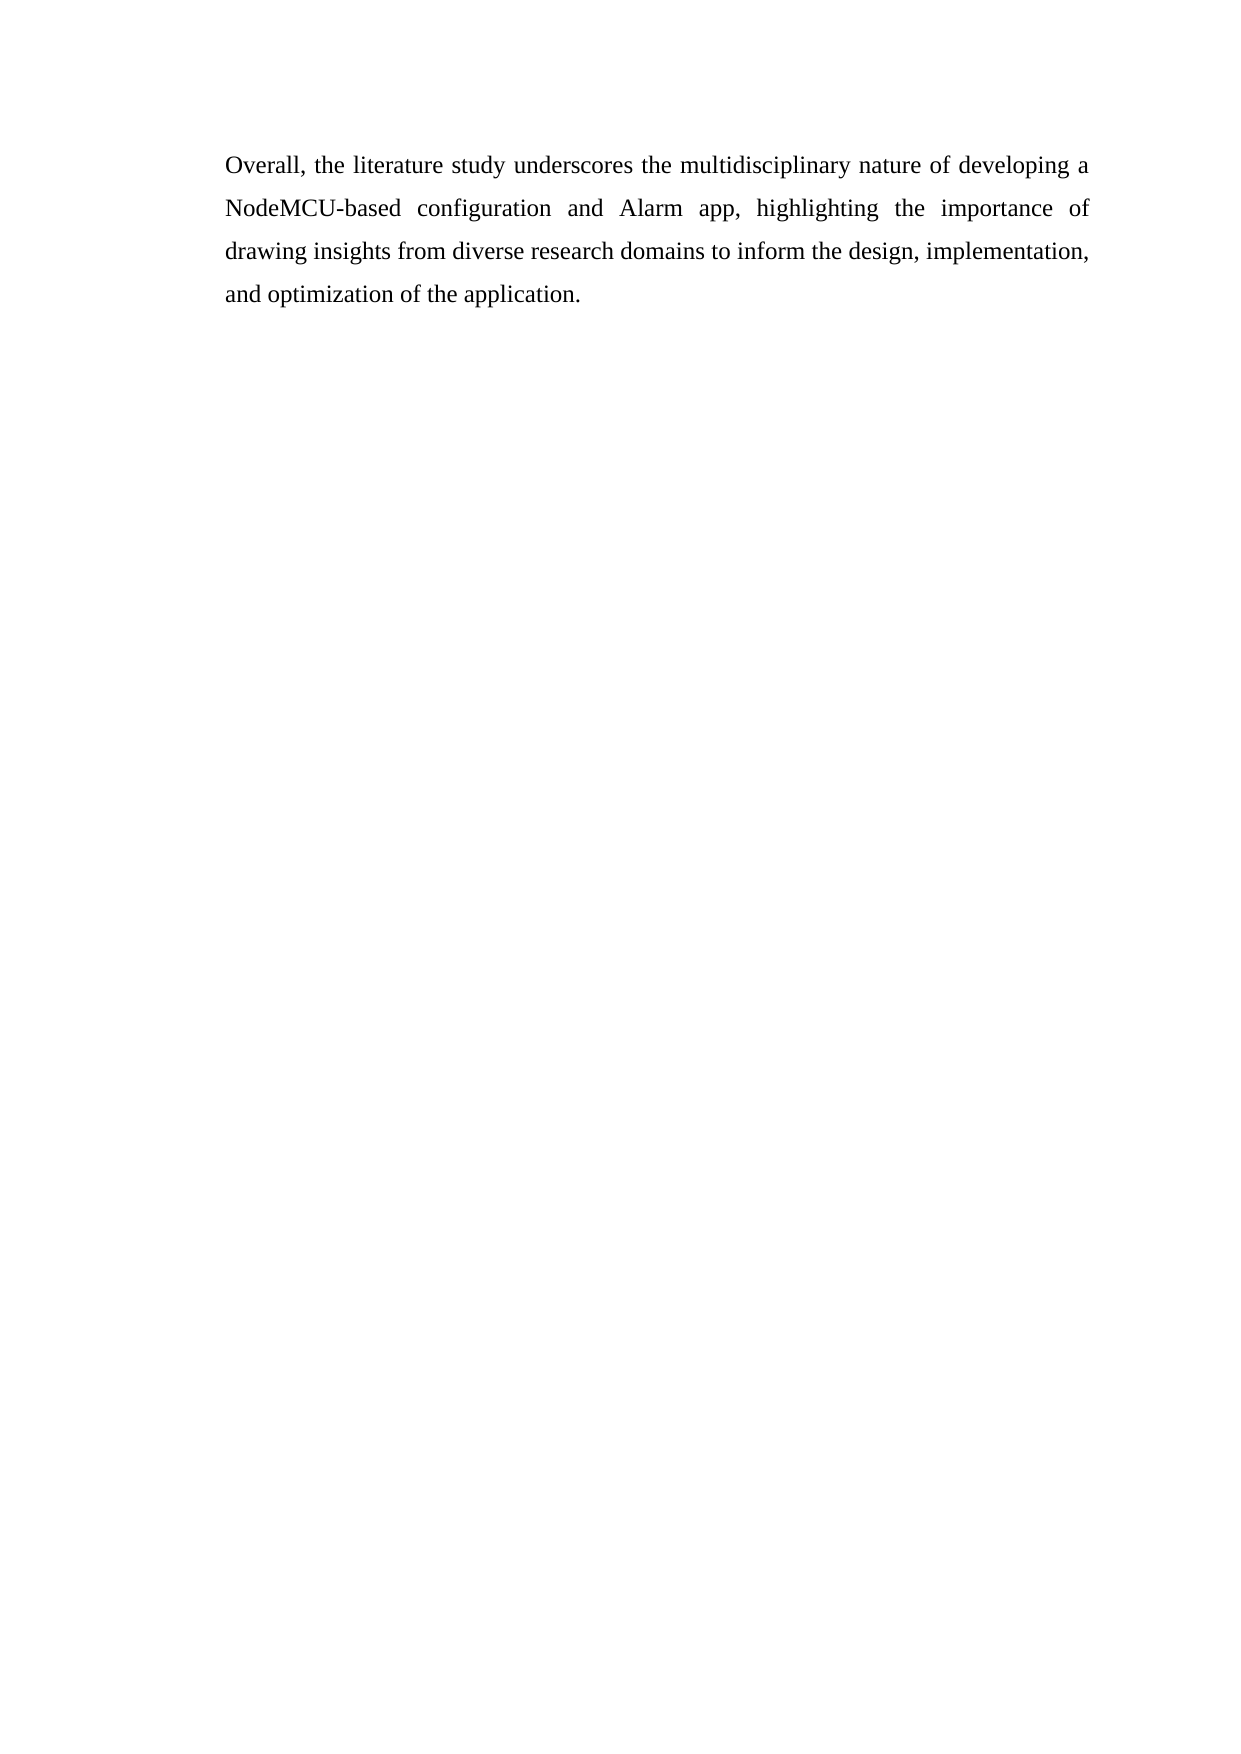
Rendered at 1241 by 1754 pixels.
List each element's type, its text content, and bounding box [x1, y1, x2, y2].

text Overall, the literature study underscores the multidisciplinary nature of developing a NodeMCU-based configuration and Alarm app, highlighting the importance of drawing insights from diverse research domains to inform the design, implementation, and optimization of the application. [225, 150, 1090, 308]
